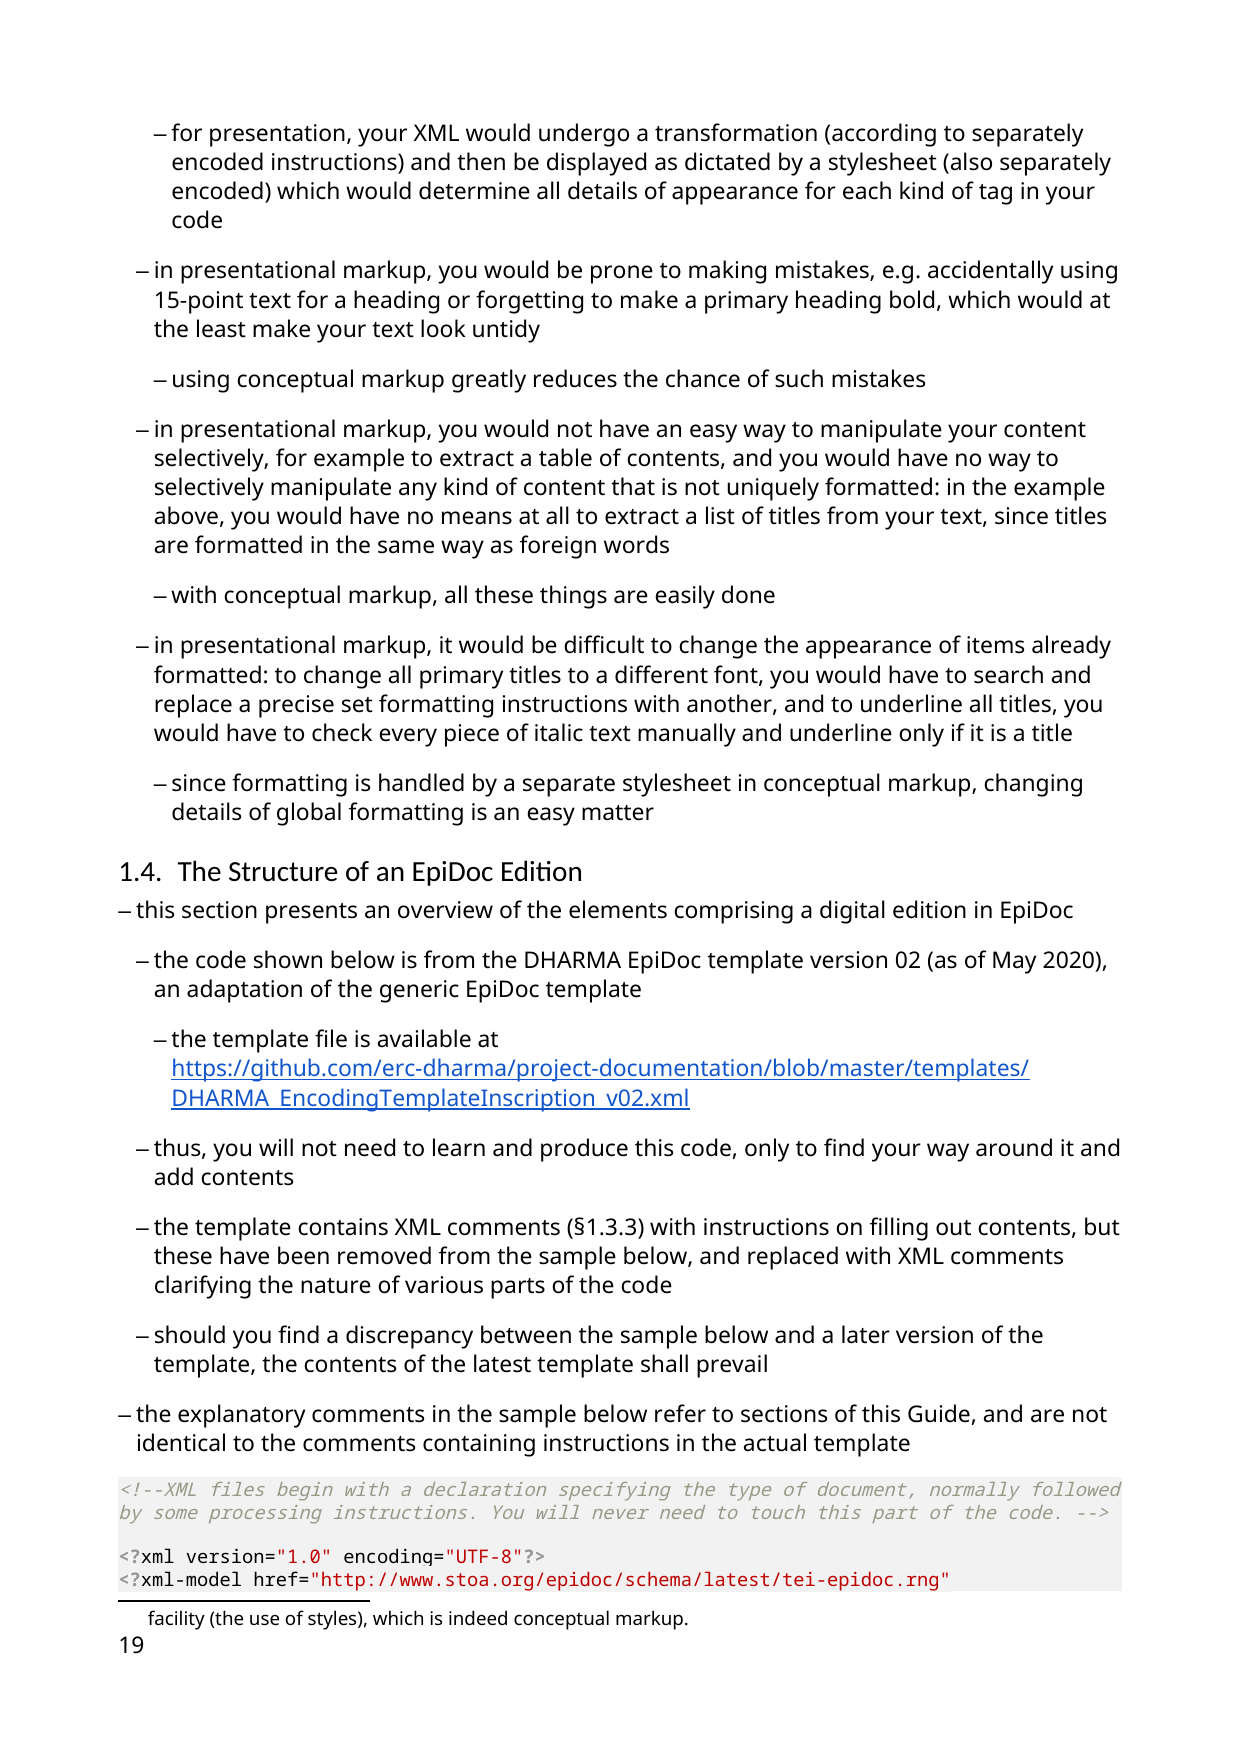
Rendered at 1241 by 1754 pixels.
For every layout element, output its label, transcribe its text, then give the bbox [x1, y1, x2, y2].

list using conceptual markup greatly reduces the chance of such mistakes [153, 364, 1122, 393]
list thus, you will not need to learn and produce this code, only to find your way around it and add contents [136, 1133, 1122, 1191]
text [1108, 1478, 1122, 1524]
list since formatting is handled by a separate stylesheet in conceptual markup, changing details of global formatting is an easy matter [153, 768, 1122, 826]
list should you find a discrepancy between the sample below and a later version of the template, the contents of the latest template shall prevail [136, 1320, 1122, 1378]
list the explanatory comments in the sample below refer to sections of this Guide, and are not identical to the comments containing instructions in the actual template [118, 1399, 1122, 1458]
list for presentation, your XML would undergo a transformation (according to separately encoded instructions) and then be displayed as dictated by a stylesheet (also separately encoded) which would determine all details of appearance for each kind of tag in your code [153, 118, 1122, 235]
list in presentational markup, you would not have an easy way to manipulate your content selectively, for example to extract a table of contents, and you would have no way to selectively manipulate any kind of content that is not uniquely formatted: in the example above, you would have no means at all to extract a list of titles from your text, since titles are formatted in the same way as foreign words [136, 414, 1122, 560]
subtitle The Structure of an EpiDoc Edition [118, 851, 1122, 889]
list with conceptual markup, all these things are easily done [153, 581, 1122, 610]
list the code shown below is from the DHARMA EpiDoc template version 02 (as of May 2020), an adaptation of the generic EpiDoc template [136, 945, 1122, 1003]
list the template file is available at https://github.com/erc-dharma/project-documentation/blob/master/templates/DHARMA_EncodingTemplateInscription_v02.xml [153, 1024, 1122, 1112]
list the template contains XML comments (§1.3.3) with instructions on filling out contents, but these have been removed from the sample below, and replaced with XML comments clarifying the nature of various parts of the code [136, 1212, 1122, 1299]
list in presentational markup, it would be difficult to change the appearance of items already formatted: to change all primary titles to a different font, you would have to search and replace a precise set formatting instructions with another, and to underline all titles, you would have to check every piece of italic text manually and underline only if it is a title [136, 631, 1122, 747]
list in presentational markup, you would be prone to making mistakes, e.g. accidentally using 15-point text for a heading or forgetting to make a primary heading bold, which would at the least make your text look untidy [136, 256, 1122, 343]
list this section presents an overview of the elements comprising a digital edition in EpiDoc [118, 895, 1122, 924]
